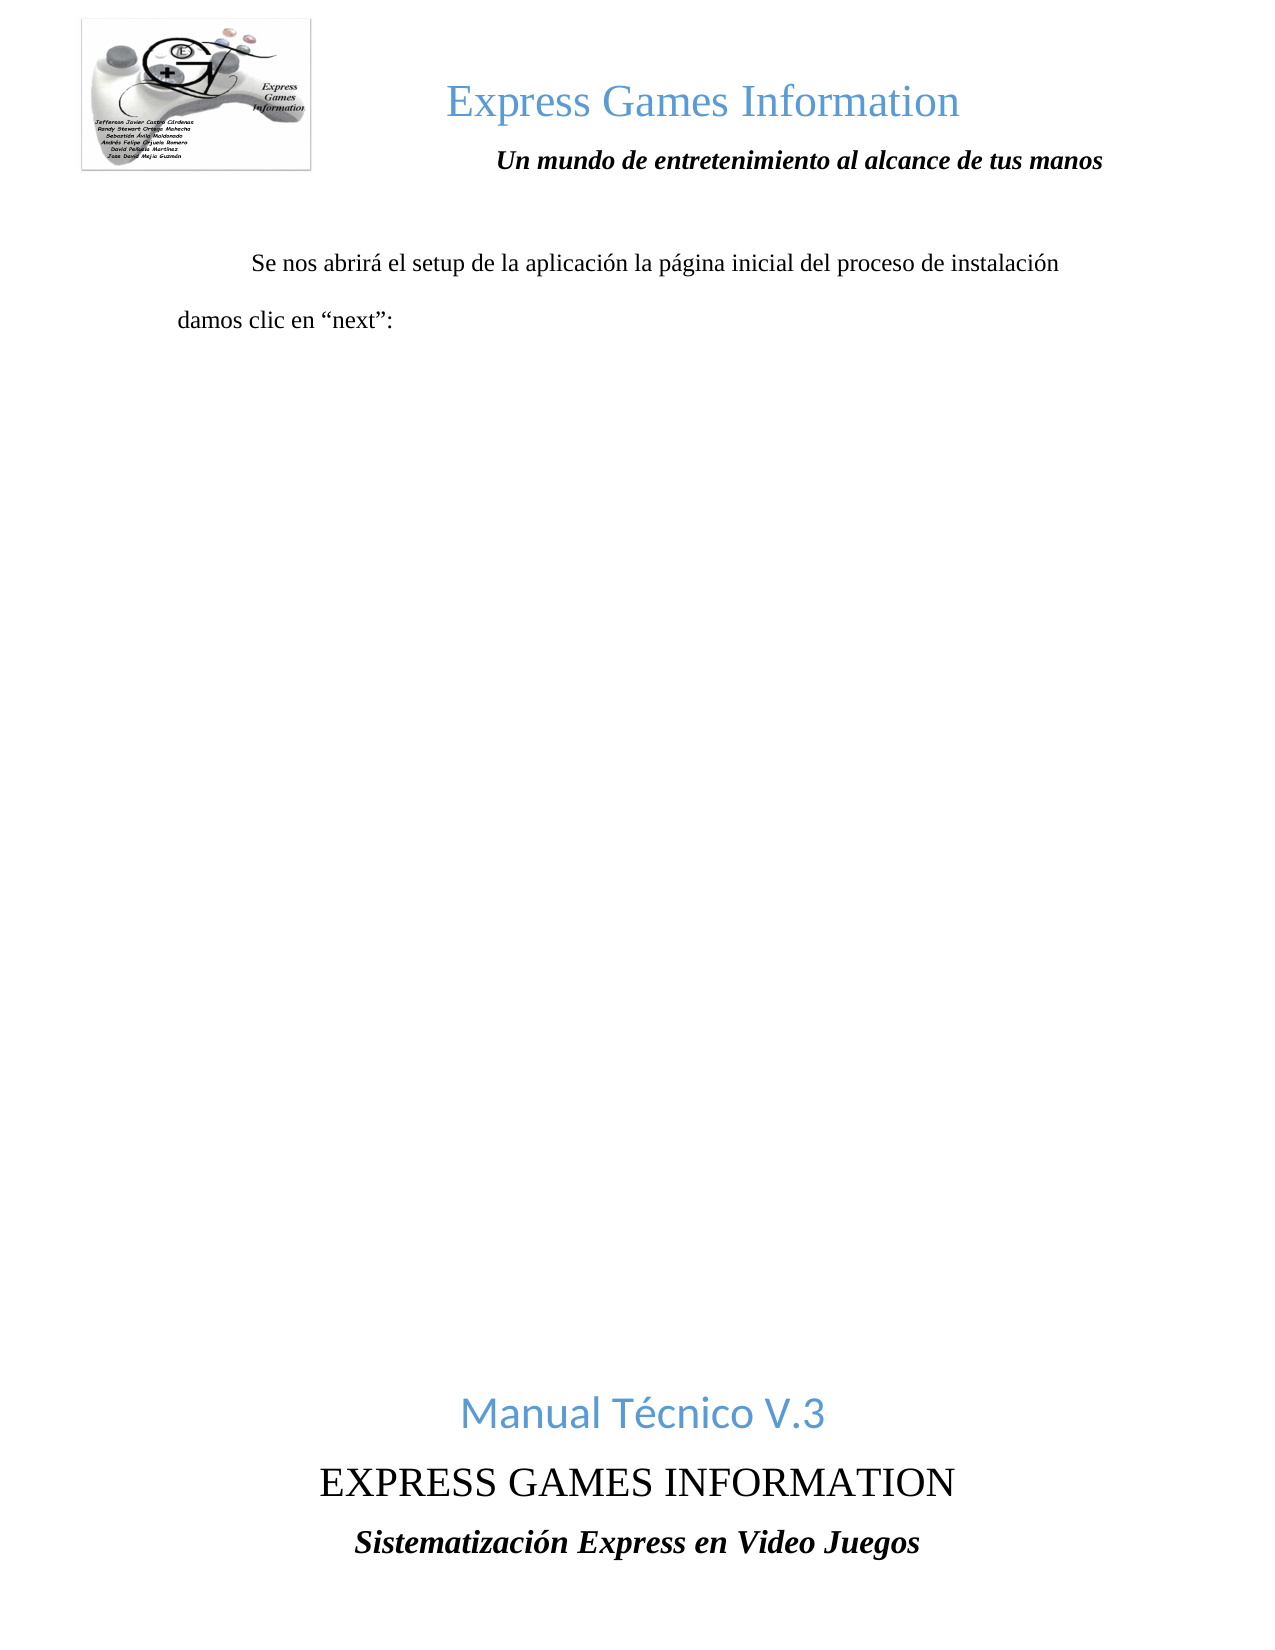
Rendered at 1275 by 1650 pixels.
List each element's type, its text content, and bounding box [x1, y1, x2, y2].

list Se nos abrirá el setup de la aplicación la página inicial del proceso de instalación damos clic en “next”: [177, 248, 1127, 334]
picture [75, 15, 316, 174]
